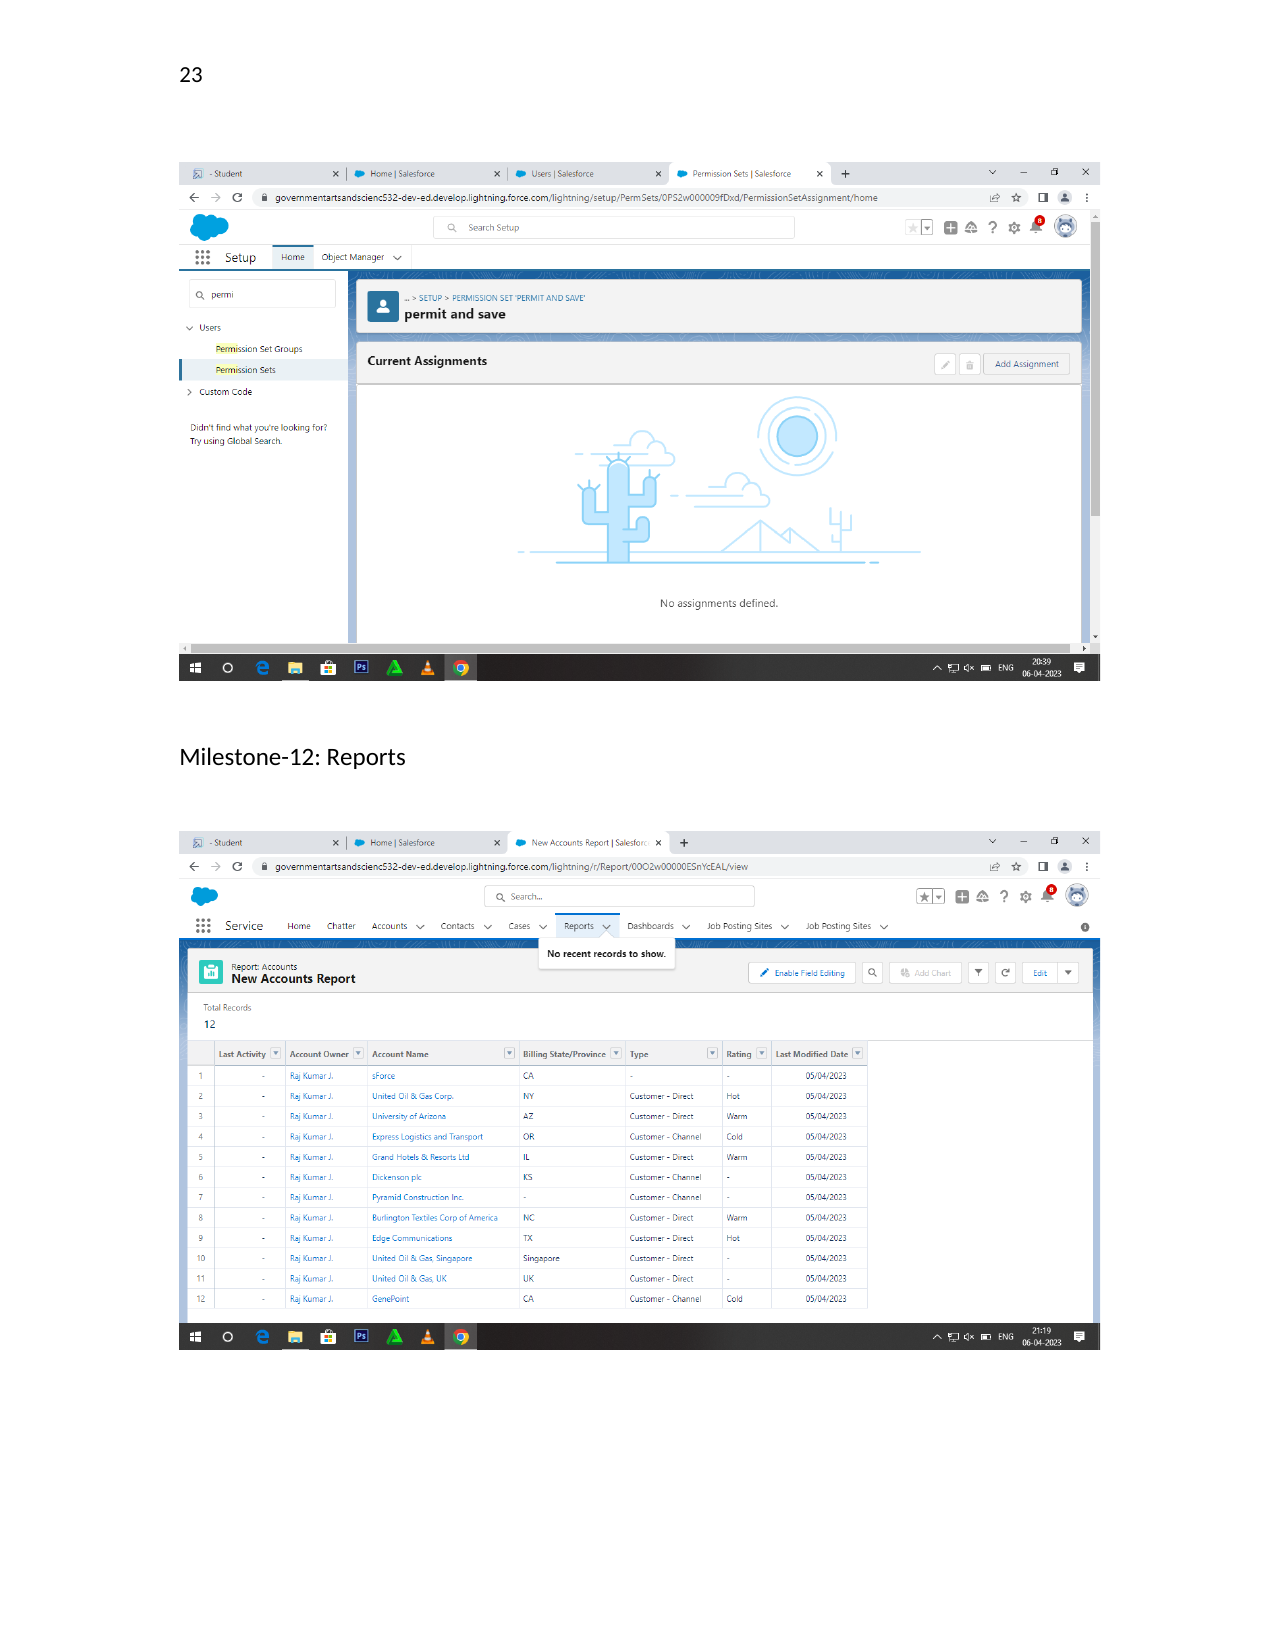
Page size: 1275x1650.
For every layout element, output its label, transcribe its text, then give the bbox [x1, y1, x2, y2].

picture [179, 162, 1100, 681]
picture [179, 831, 1100, 1350]
text Milestone-12: Reports [179, 741, 1100, 771]
